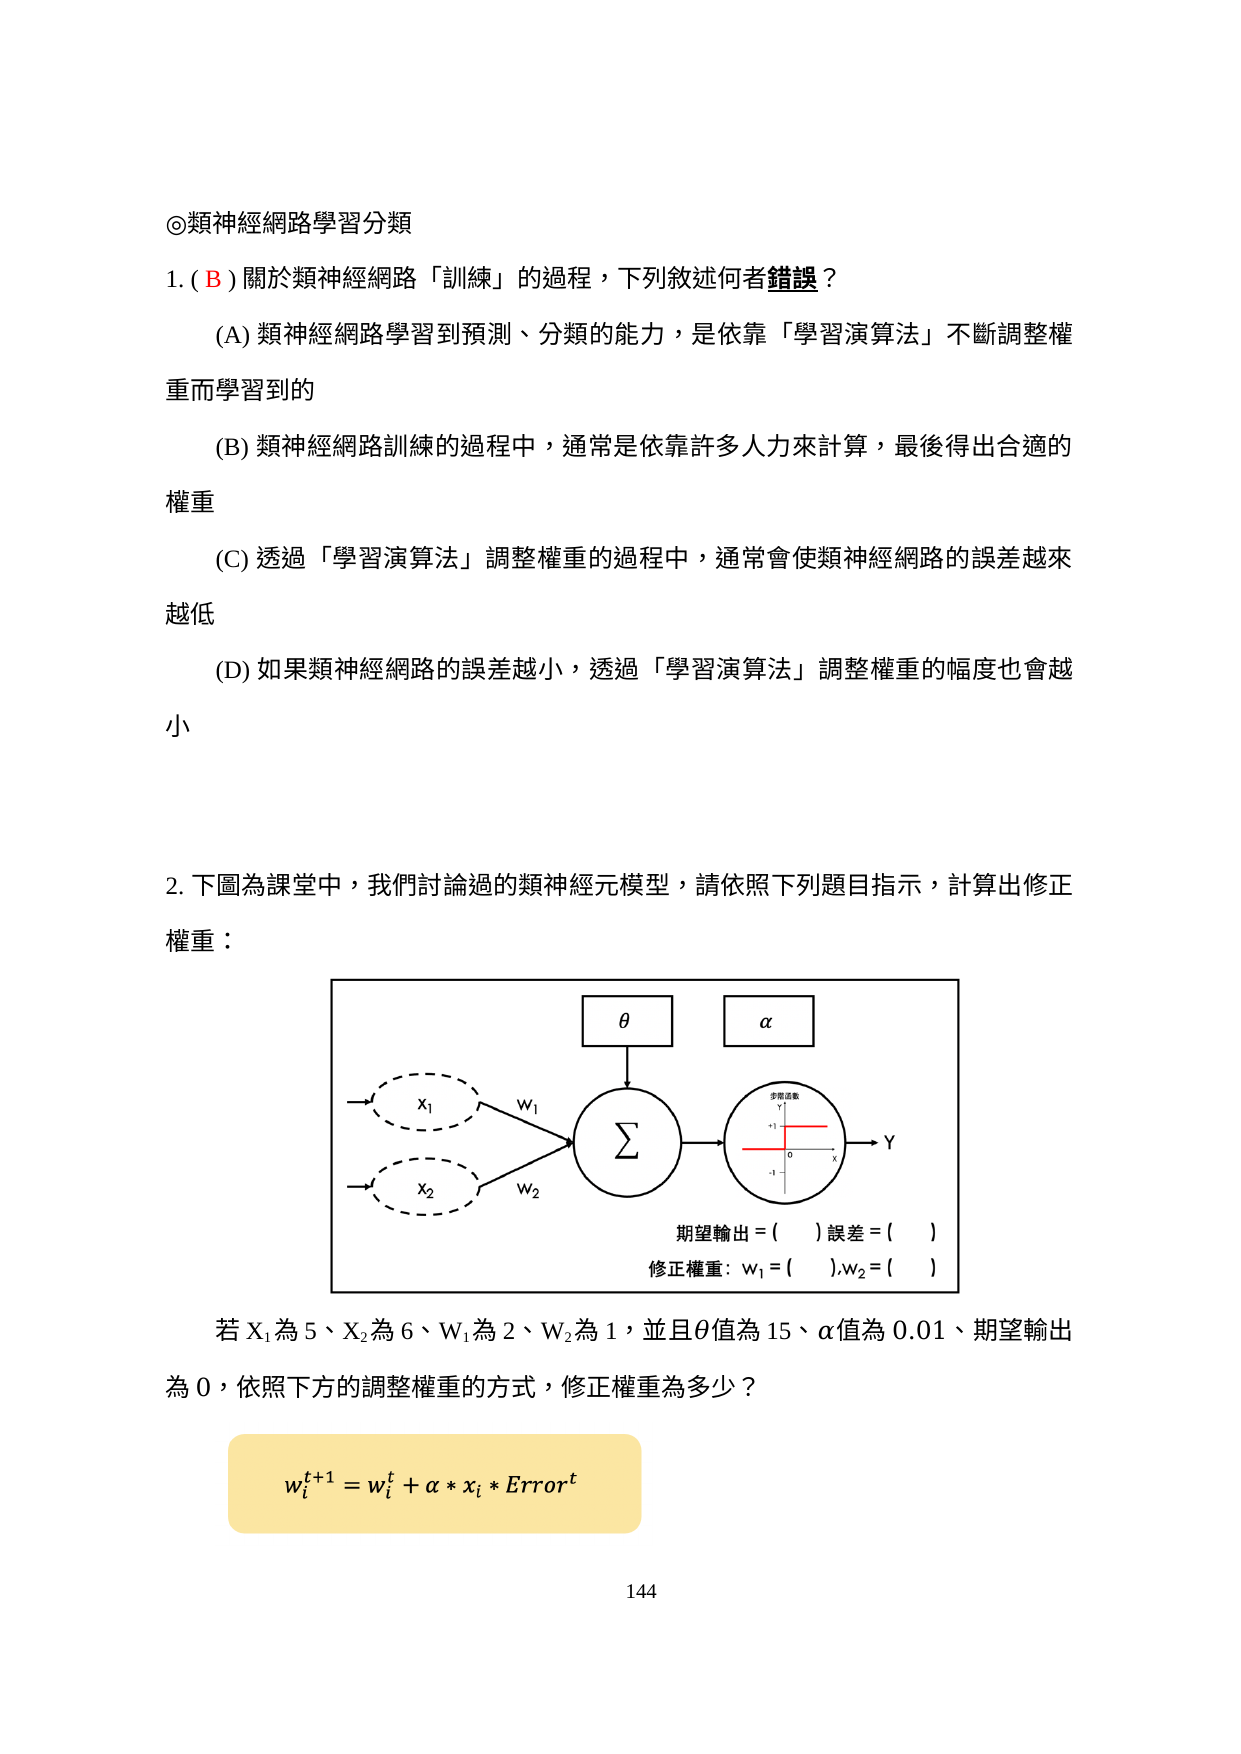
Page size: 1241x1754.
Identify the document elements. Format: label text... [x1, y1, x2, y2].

text (B) 類神經網路訓練的過程中，通常是依靠許多人力來計算，最後得出合適的權重 [165, 426, 1075, 519]
text ◎類神經網路學習分類 [165, 202, 1075, 240]
text 2. 下圖為課堂中，我們討論過的類神經元模型，請依照下列題目指示，計算出修正權重： [165, 865, 1075, 959]
picture [215, 1422, 653, 1546]
text (D) 如果類神經網路的誤差越小，透過「學習演算法」調整權重的幅度也會越小 [165, 649, 1075, 743]
text (A) 類神經網路學習到預測、分類的能力，是依靠「學習演算法」不斷調整權重而學習到的 [165, 314, 1075, 407]
text 若X1為5、X2為6、W1為2、W2為1，並且𝜃值為15、𝛼值為0.01、期望輸出為0，依照下方的調整權重的方式，修正權重為多少？ [165, 1310, 1075, 1404]
text (C) 透過「學習演算法」調整權重的過程中，通常會使類神經網路的誤差越來越低 [165, 537, 1075, 631]
picture [328, 976, 962, 1296]
text 1. ( B ) 關於類神經網路「訓練」的過程，下列敘述何者錯誤？ [165, 258, 1075, 296]
